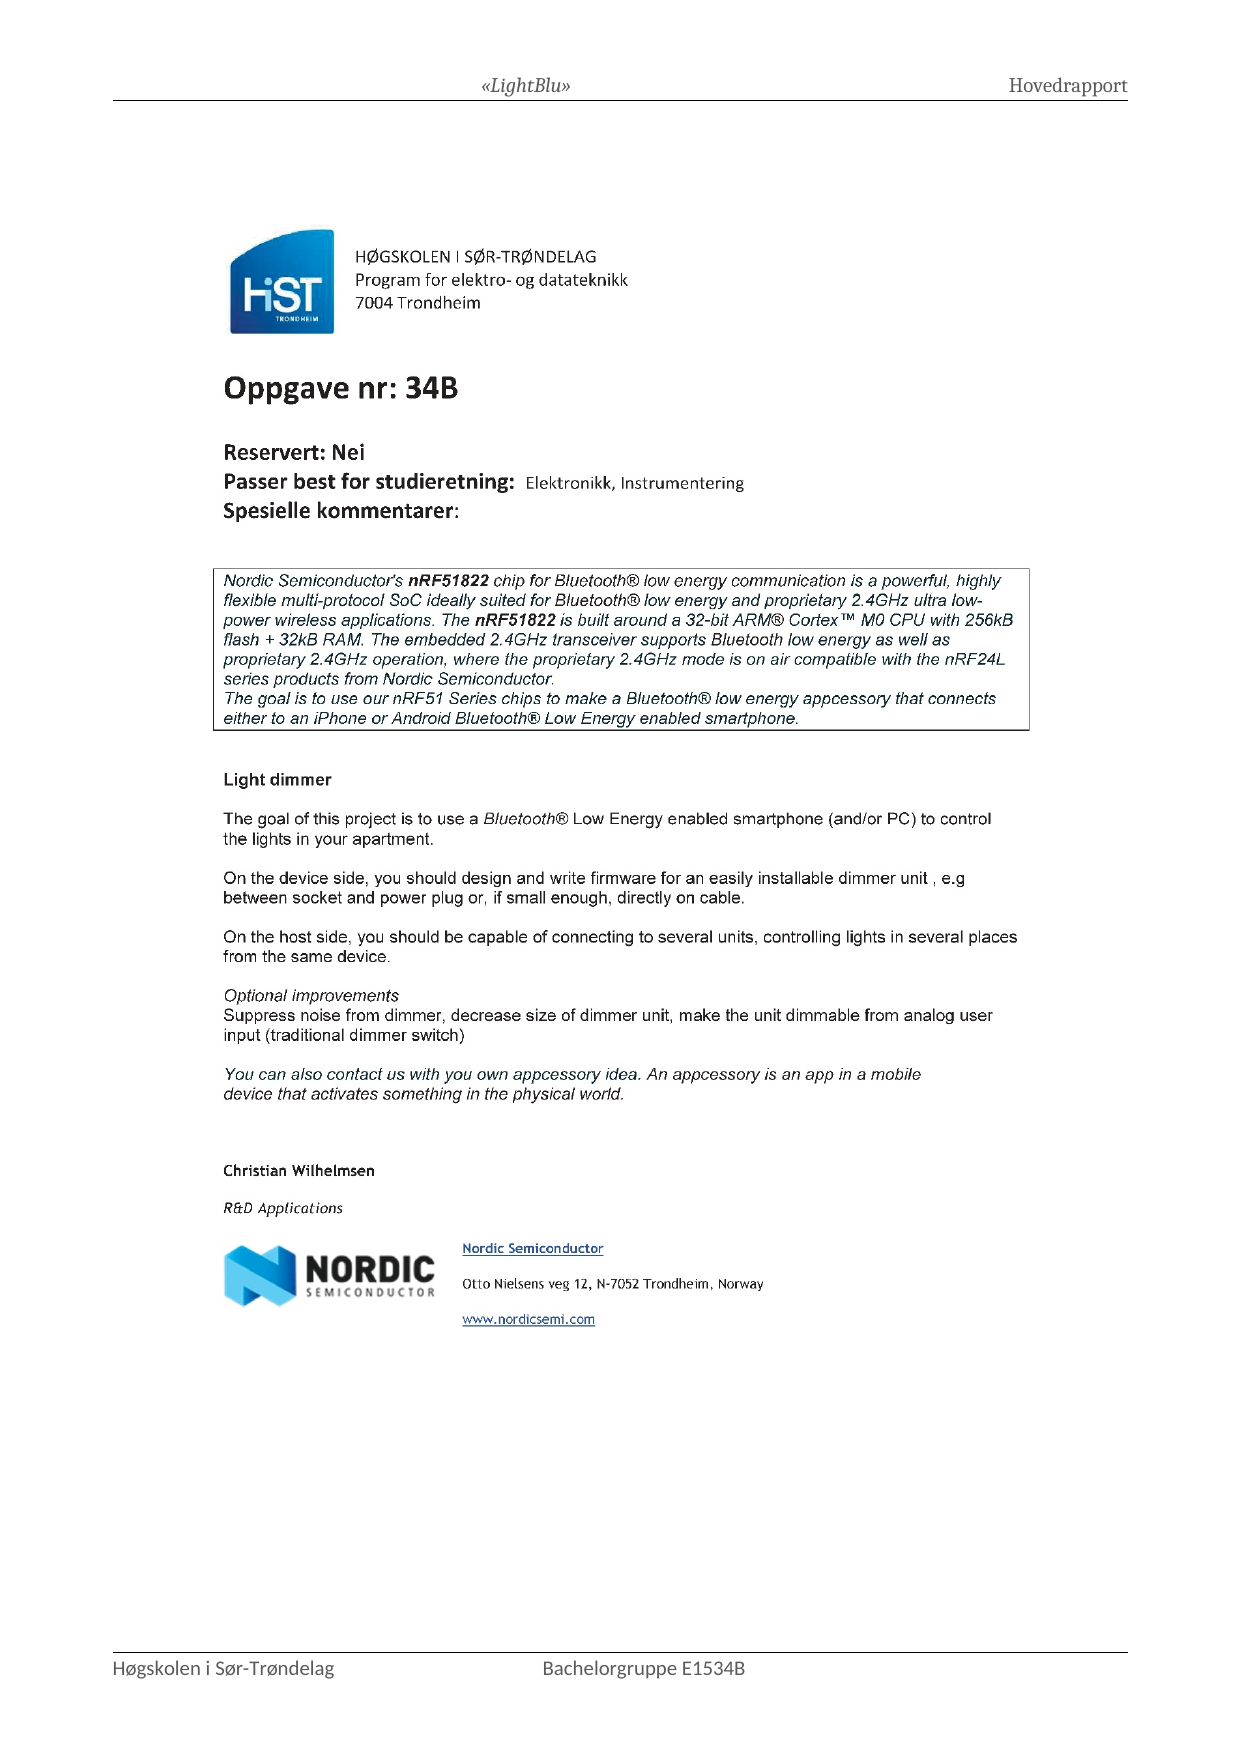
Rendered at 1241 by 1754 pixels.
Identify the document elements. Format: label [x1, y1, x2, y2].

picture [112, 150, 1128, 1587]
